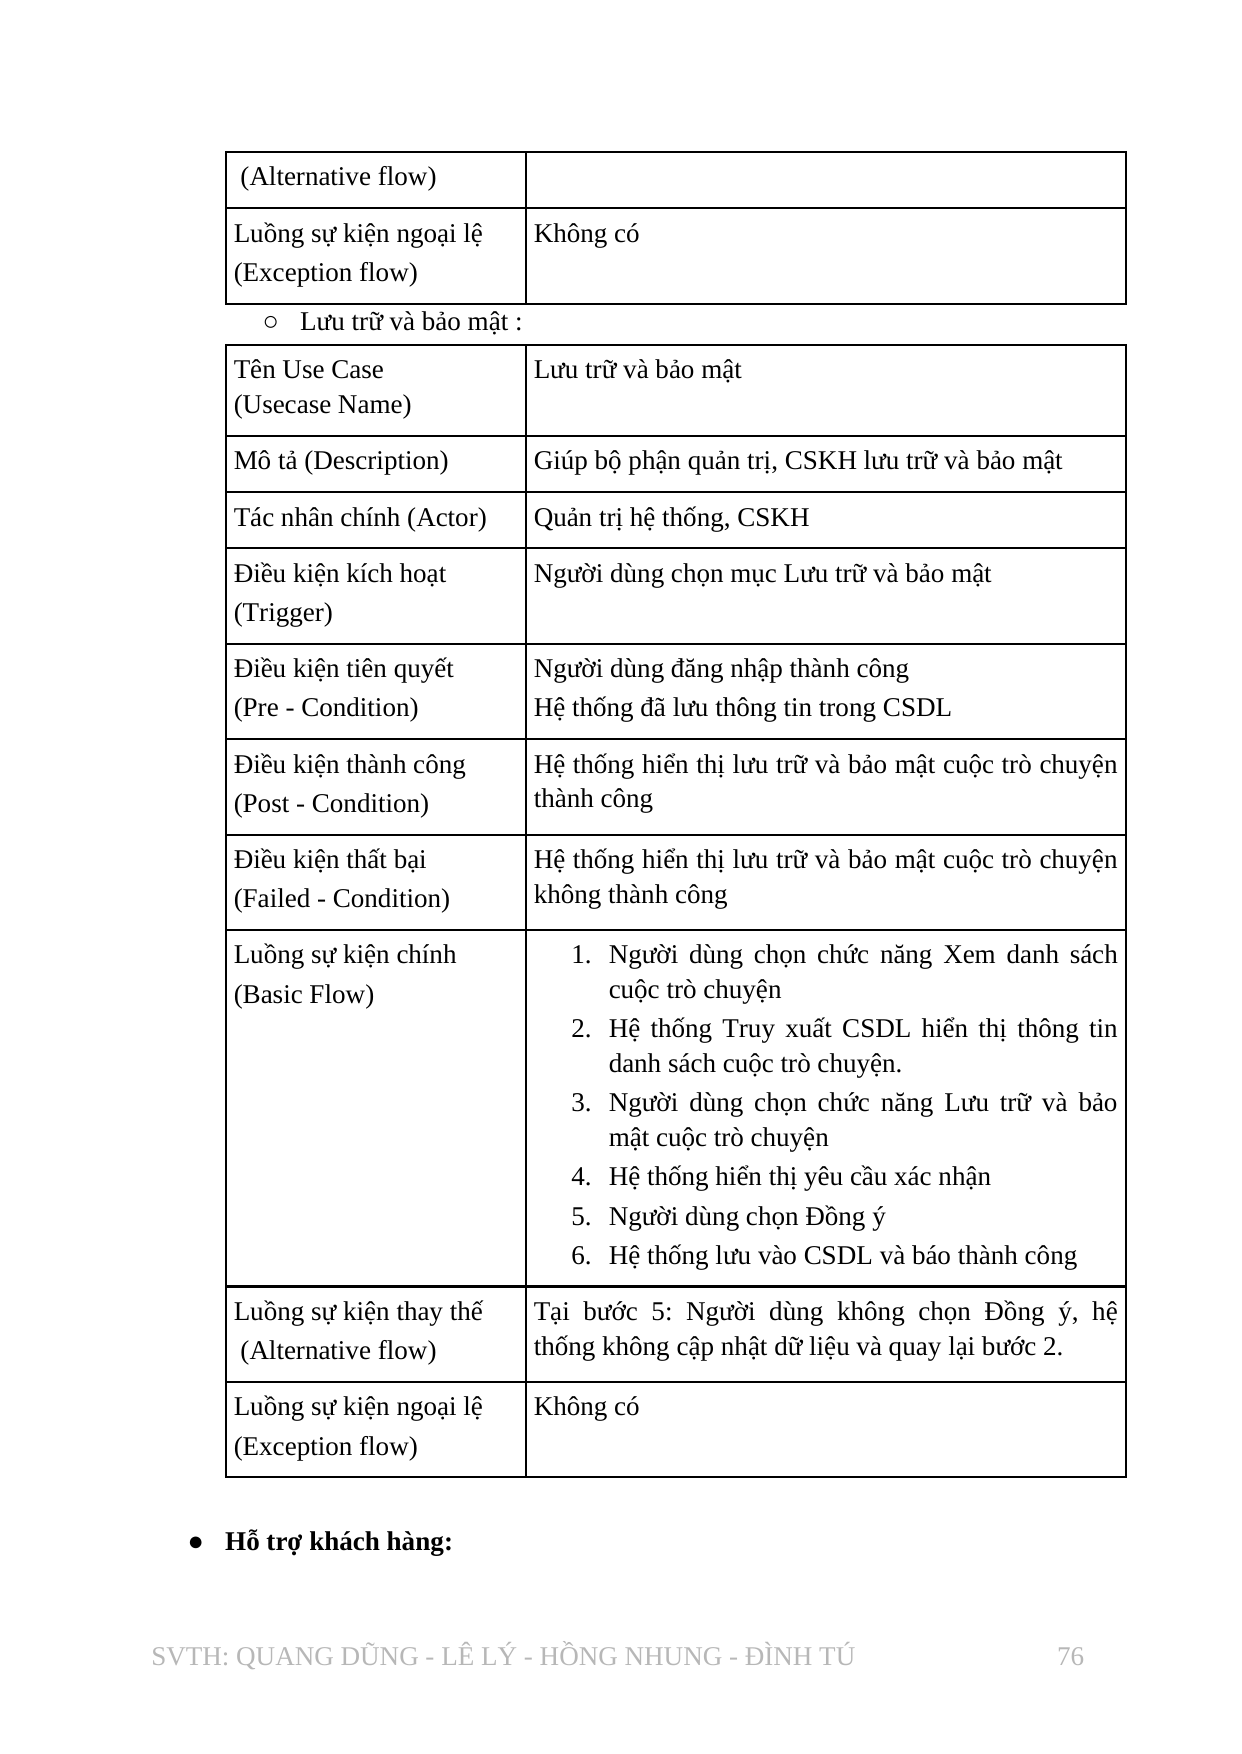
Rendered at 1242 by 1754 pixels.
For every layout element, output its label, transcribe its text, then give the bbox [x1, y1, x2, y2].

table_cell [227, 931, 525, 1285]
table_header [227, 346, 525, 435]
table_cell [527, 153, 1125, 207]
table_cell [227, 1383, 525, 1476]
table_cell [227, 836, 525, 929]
list Lưu trữ và bảo mật : [262, 305, 1090, 336]
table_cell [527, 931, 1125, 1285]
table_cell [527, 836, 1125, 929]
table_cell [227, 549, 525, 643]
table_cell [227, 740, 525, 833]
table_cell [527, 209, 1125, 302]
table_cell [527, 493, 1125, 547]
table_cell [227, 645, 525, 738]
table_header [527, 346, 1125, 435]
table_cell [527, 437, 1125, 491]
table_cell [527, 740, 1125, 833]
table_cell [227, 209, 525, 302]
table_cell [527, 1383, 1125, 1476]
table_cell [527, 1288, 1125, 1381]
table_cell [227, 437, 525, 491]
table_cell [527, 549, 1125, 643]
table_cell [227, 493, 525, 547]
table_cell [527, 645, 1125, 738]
list Hỗ trợ khách hàng: [187, 1525, 1090, 1556]
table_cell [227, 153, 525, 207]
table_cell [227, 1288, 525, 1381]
